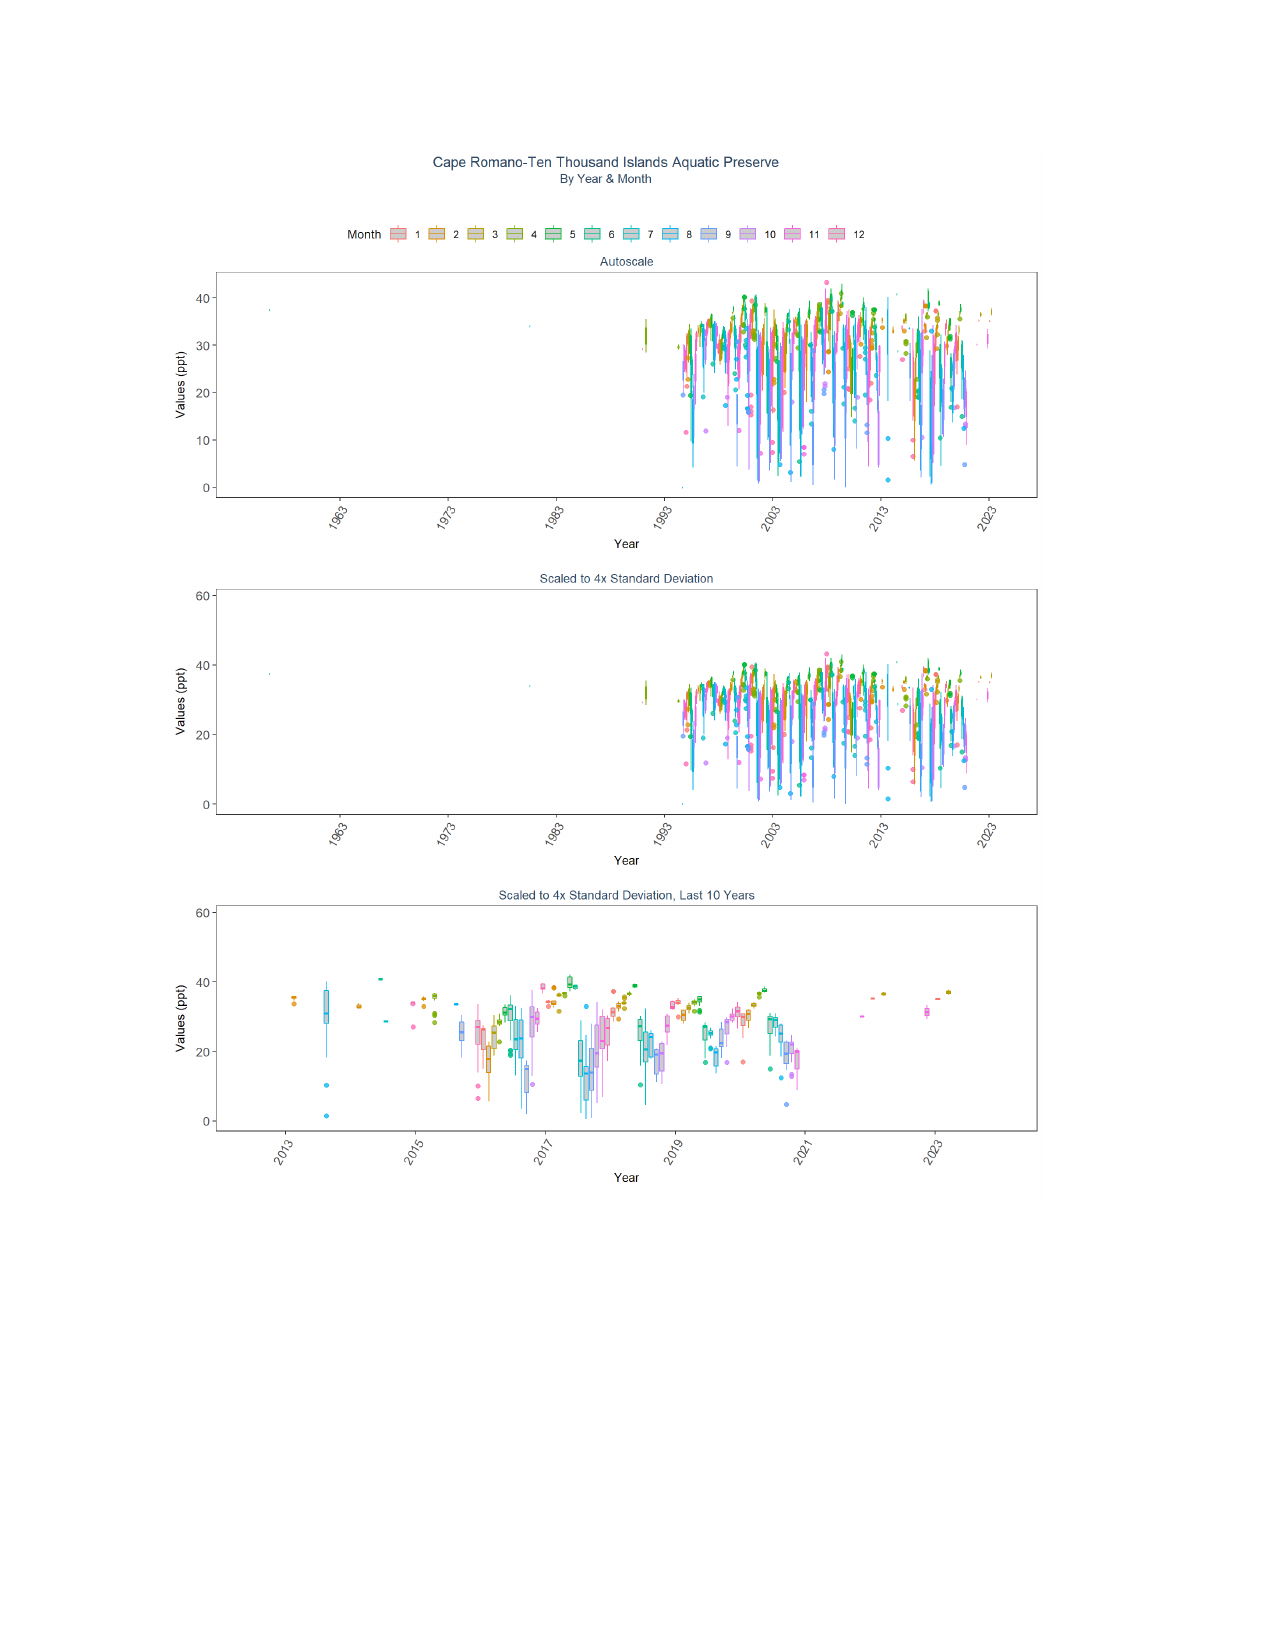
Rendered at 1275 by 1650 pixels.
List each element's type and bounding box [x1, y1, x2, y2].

picture [168, 150, 1044, 1200]
